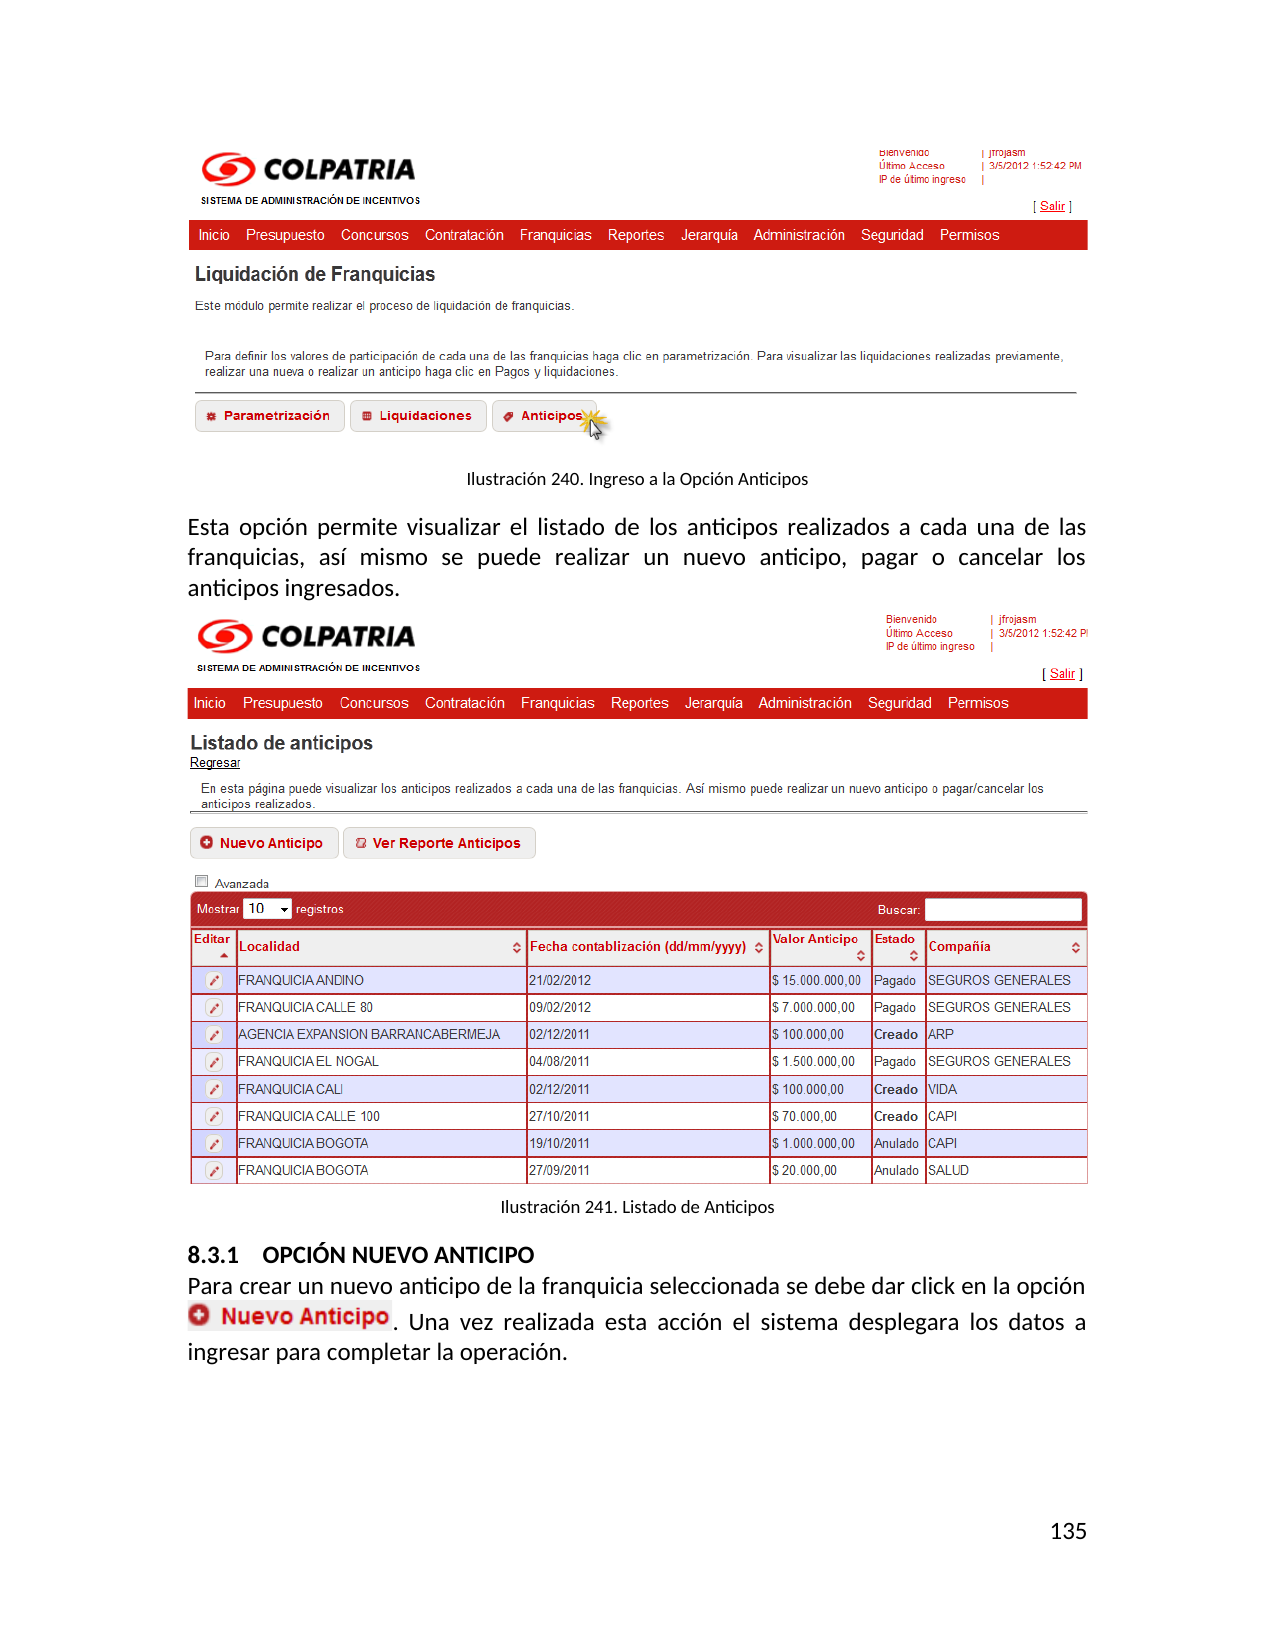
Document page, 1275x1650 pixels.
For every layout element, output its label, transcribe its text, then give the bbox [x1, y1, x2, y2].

text Ilustración 241. Listado de Anticipos [187, 1196, 1087, 1218]
text Ilustración 240. Ingreso a la Opción Anticipos [187, 467, 1087, 490]
picture [187, 614, 1088, 1184]
picture [187, 1300, 393, 1331]
text Esta opción permite visualizar el listado de los anticipos realizados a cada una de las franquicias, así mismo se puede realizar un nuevo anticipo, pagar o cancelar los anticipos ingresados. [187, 511, 1087, 602]
text Para crear un nuevo anticipo de la franquicia seleccionada se debe dar click en la opción. Una vez realizada esta acción el sistema desplegara los datos a ingresar para completar la operación. [187, 1270, 1087, 1367]
picture [187, 150, 1088, 455]
subtitle OPCIÓN NUEVO ANTICIPO [187, 1239, 1087, 1270]
